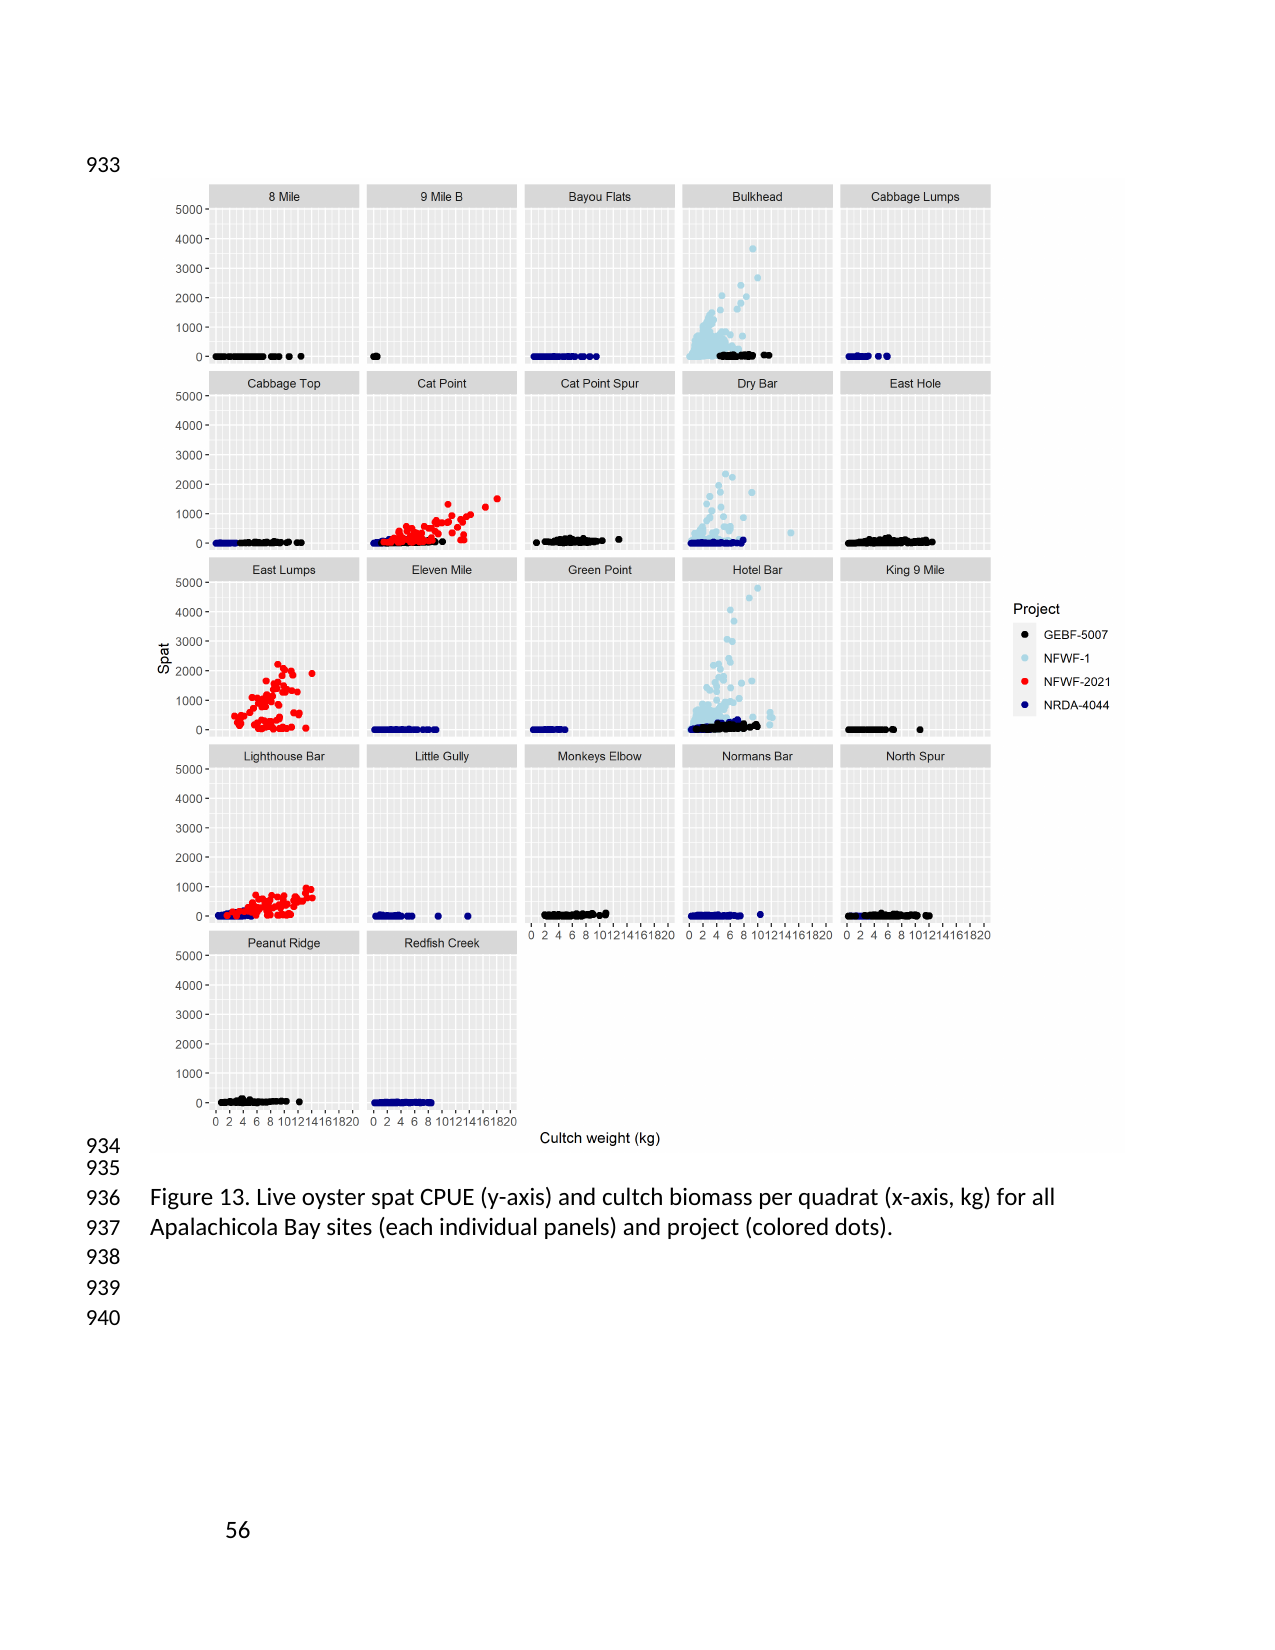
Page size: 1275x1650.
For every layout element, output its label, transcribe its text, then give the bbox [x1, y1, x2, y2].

picture [150, 178, 1125, 1153]
text Figure 13. Live oyster spat CPUE (y-axis) and cultch biomass per quadrat (x-axis, kg) for all Apalachicola Bay sites (each individual panels) and project (colored dots). [150, 1181, 1125, 1242]
